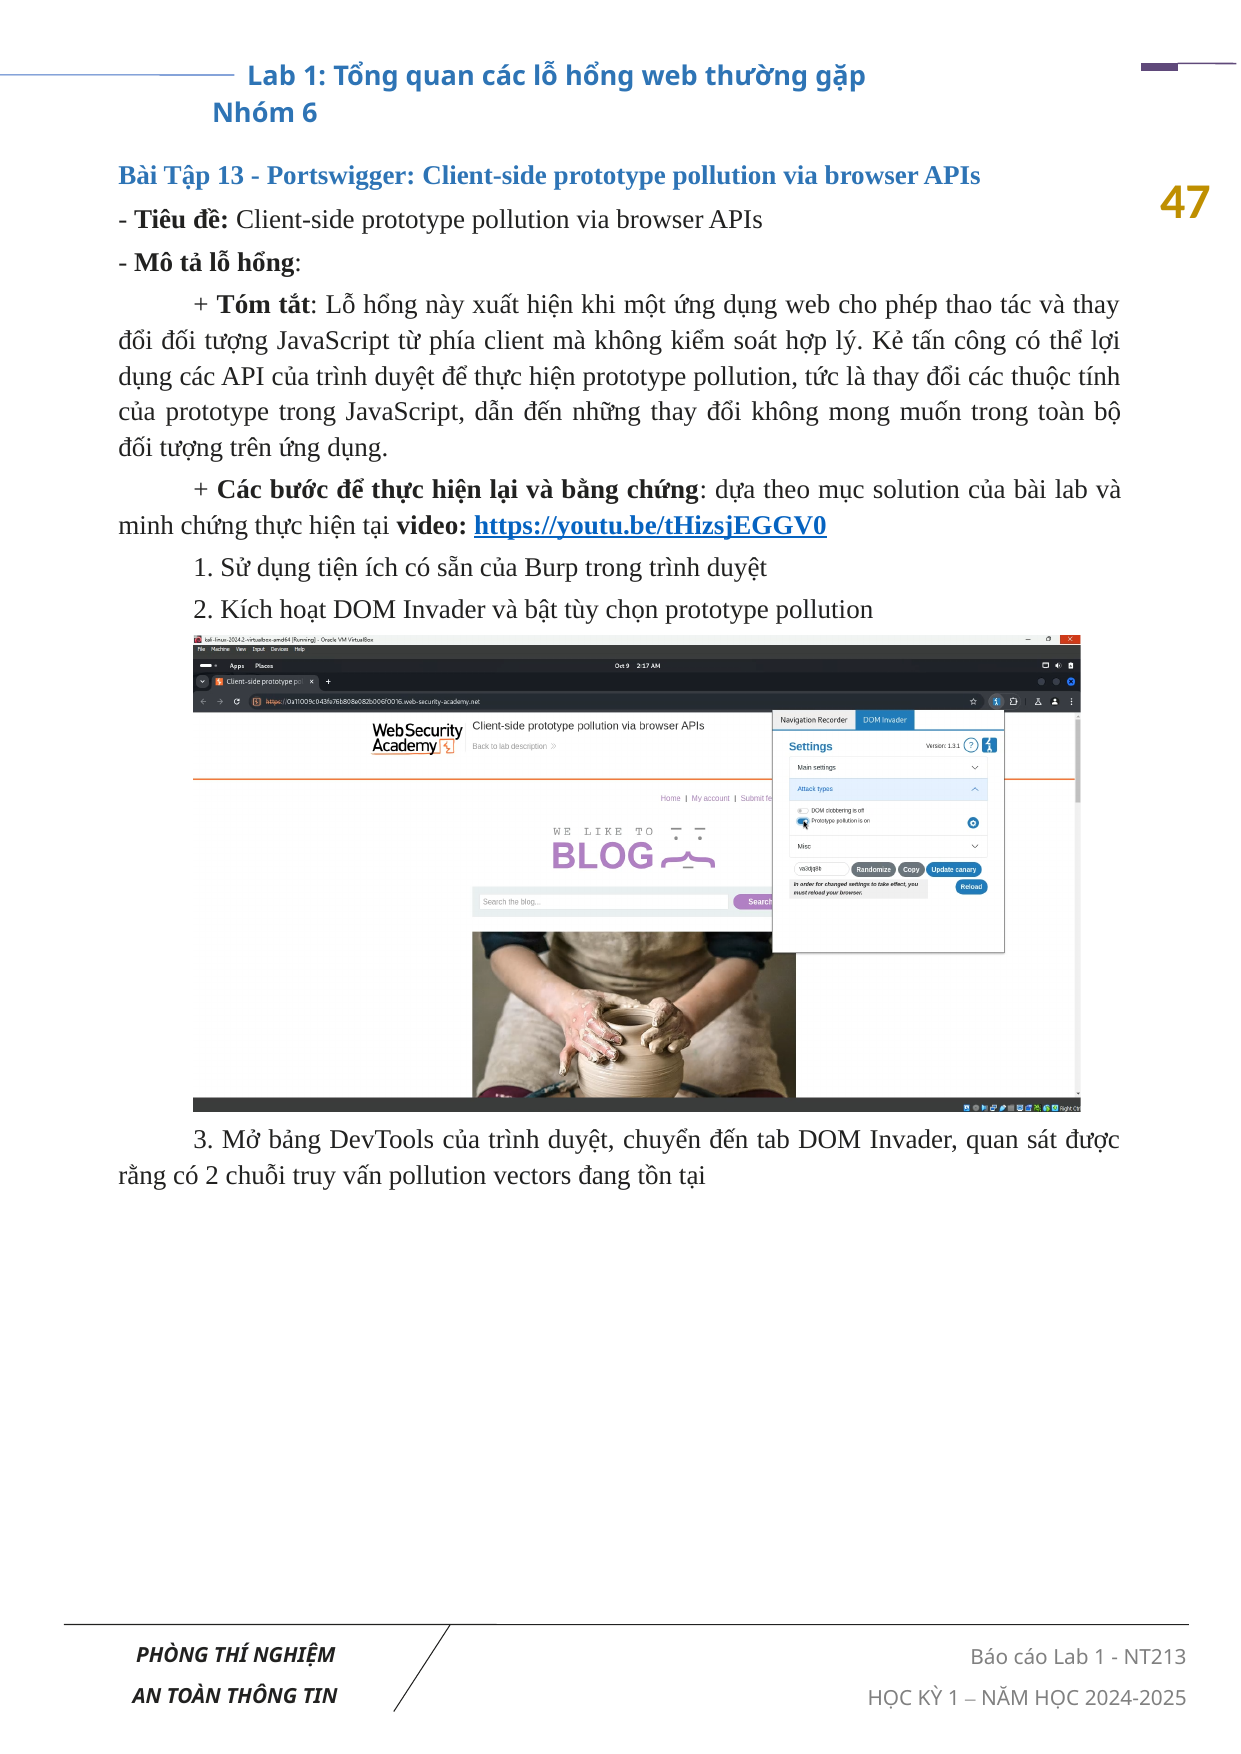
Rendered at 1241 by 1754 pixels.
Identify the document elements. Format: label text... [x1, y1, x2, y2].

text 3. Mở bảng DevTools của trình duyệt, chuyển đến tab DOM Invader, quan sát được rằng có 2 chuỗi truy vấn pollution vectors đang tồn tại [118, 1123, 1122, 1190]
text 1. Sử dụng tiện ích có sẵn của Burp trong trình duyệt [118, 551, 1122, 582]
text + Các bước để thực hiện lại và bằng chứng: dựa theo mục solution của bài lab và minh chứng thực hiện tại video: https://youtu.be/tHizsjEGGV0 [118, 473, 1122, 540]
text 2. Kích hoạt DOM Invader và bật tùy chọn prototype pollution [118, 593, 1122, 624]
text - Tiêu đề: Client-side prototype pollution via browser APIs [118, 203, 1122, 234]
picture [193, 635, 1081, 1112]
text Bài Tập 13 - Portswigger: Client-side prototype pollution via browser APIs [118, 159, 1122, 190]
text + Tóm tắt: Lỗ hổng này xuất hiện khi một ứng dụng web cho phép thao tác và thay đổi đối tượng JavaScript từ phía client mà không kiểm soát hợp lý. Kẻ tấn công có thể lợi dụng các API của trình duyệt để thực hiện prototype pollution, tức là thay đổi các thuộc tính của prototype trong JavaScript, dẫn đến những thay đổi không mong muốn trong toàn bộ đối tượng trên ứng dụng. [118, 288, 1122, 462]
text - Mô tả lỗ hổng: [118, 246, 1122, 277]
